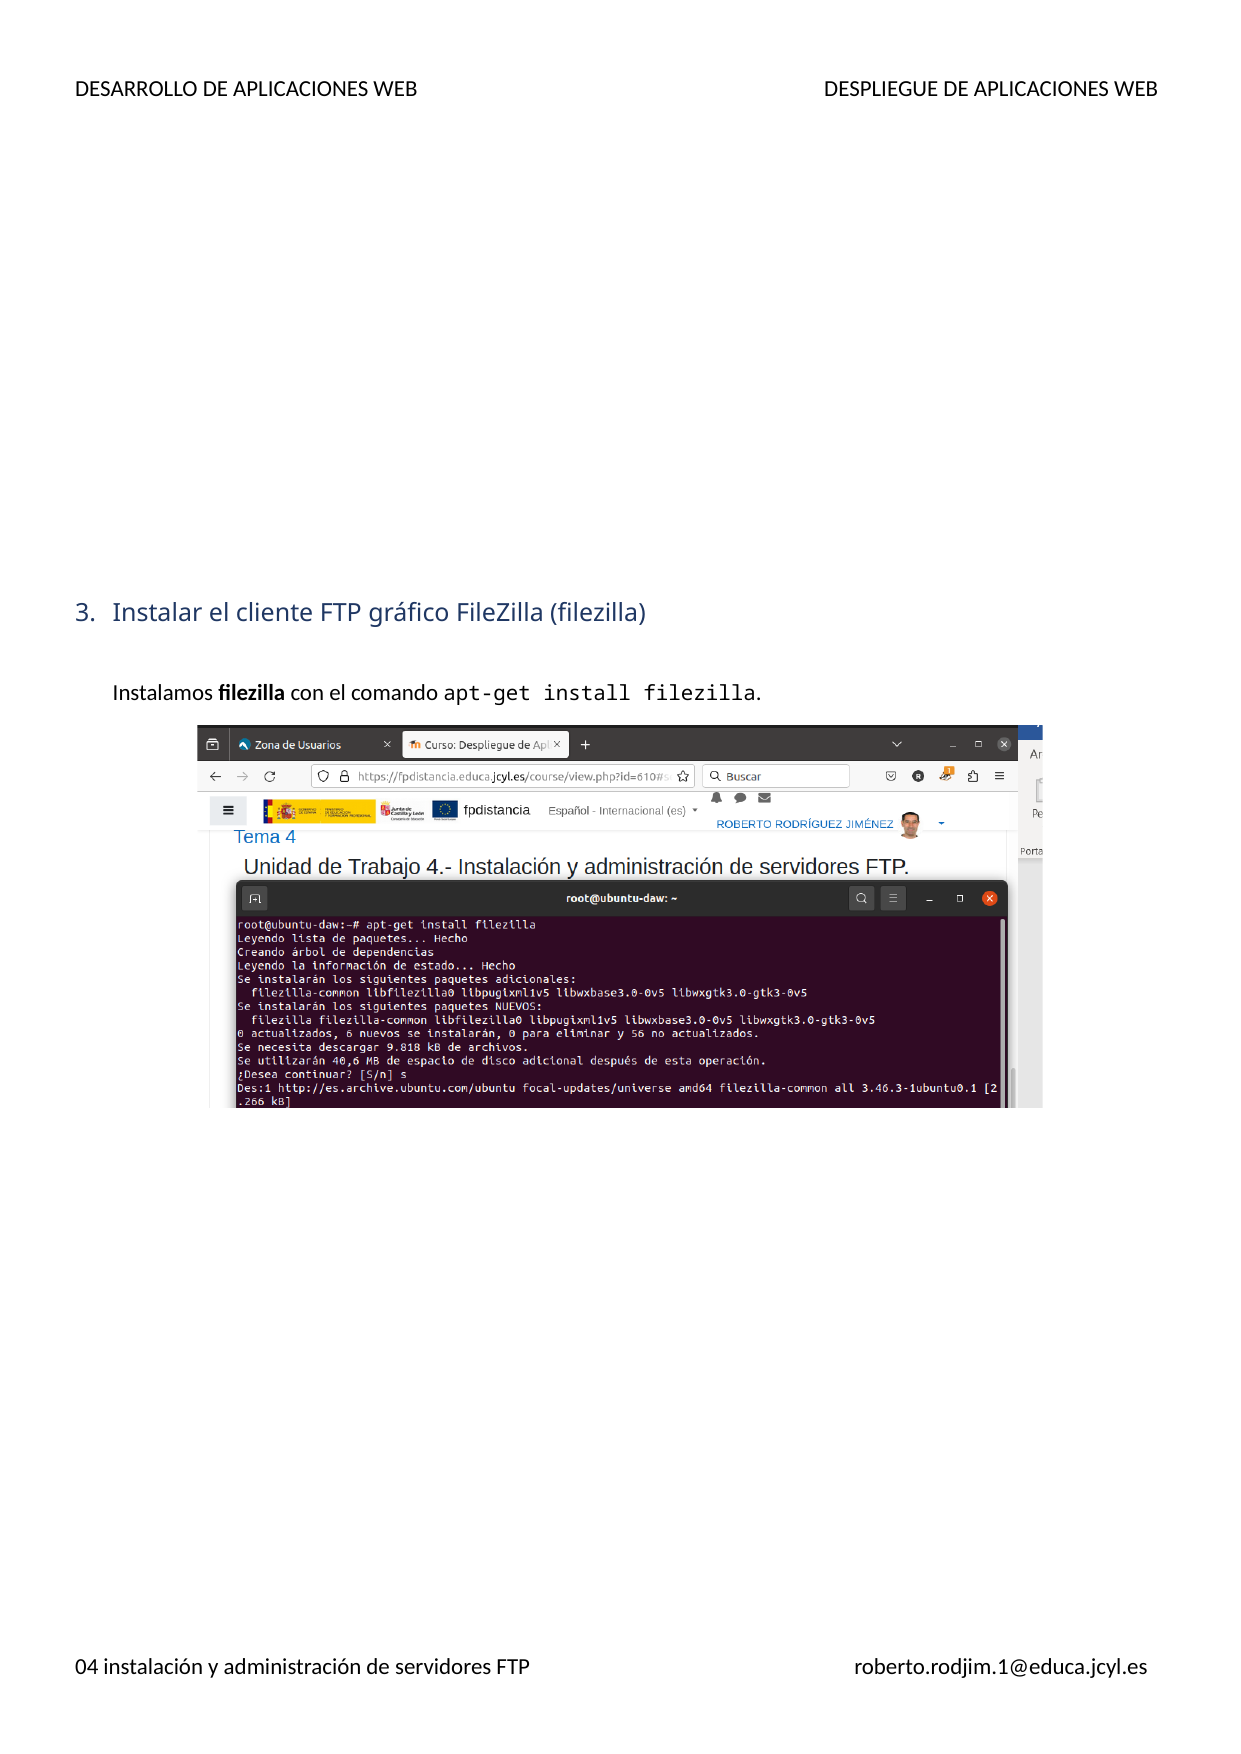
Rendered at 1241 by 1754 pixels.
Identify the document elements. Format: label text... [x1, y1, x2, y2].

text Instalamos filezilla con el comando apt-get install filezilla. [112, 678, 1165, 707]
subtitle Instalar el cliente FTP gráfico FileZilla (filezilla) [75, 595, 1165, 629]
picture [197, 725, 1043, 1108]
